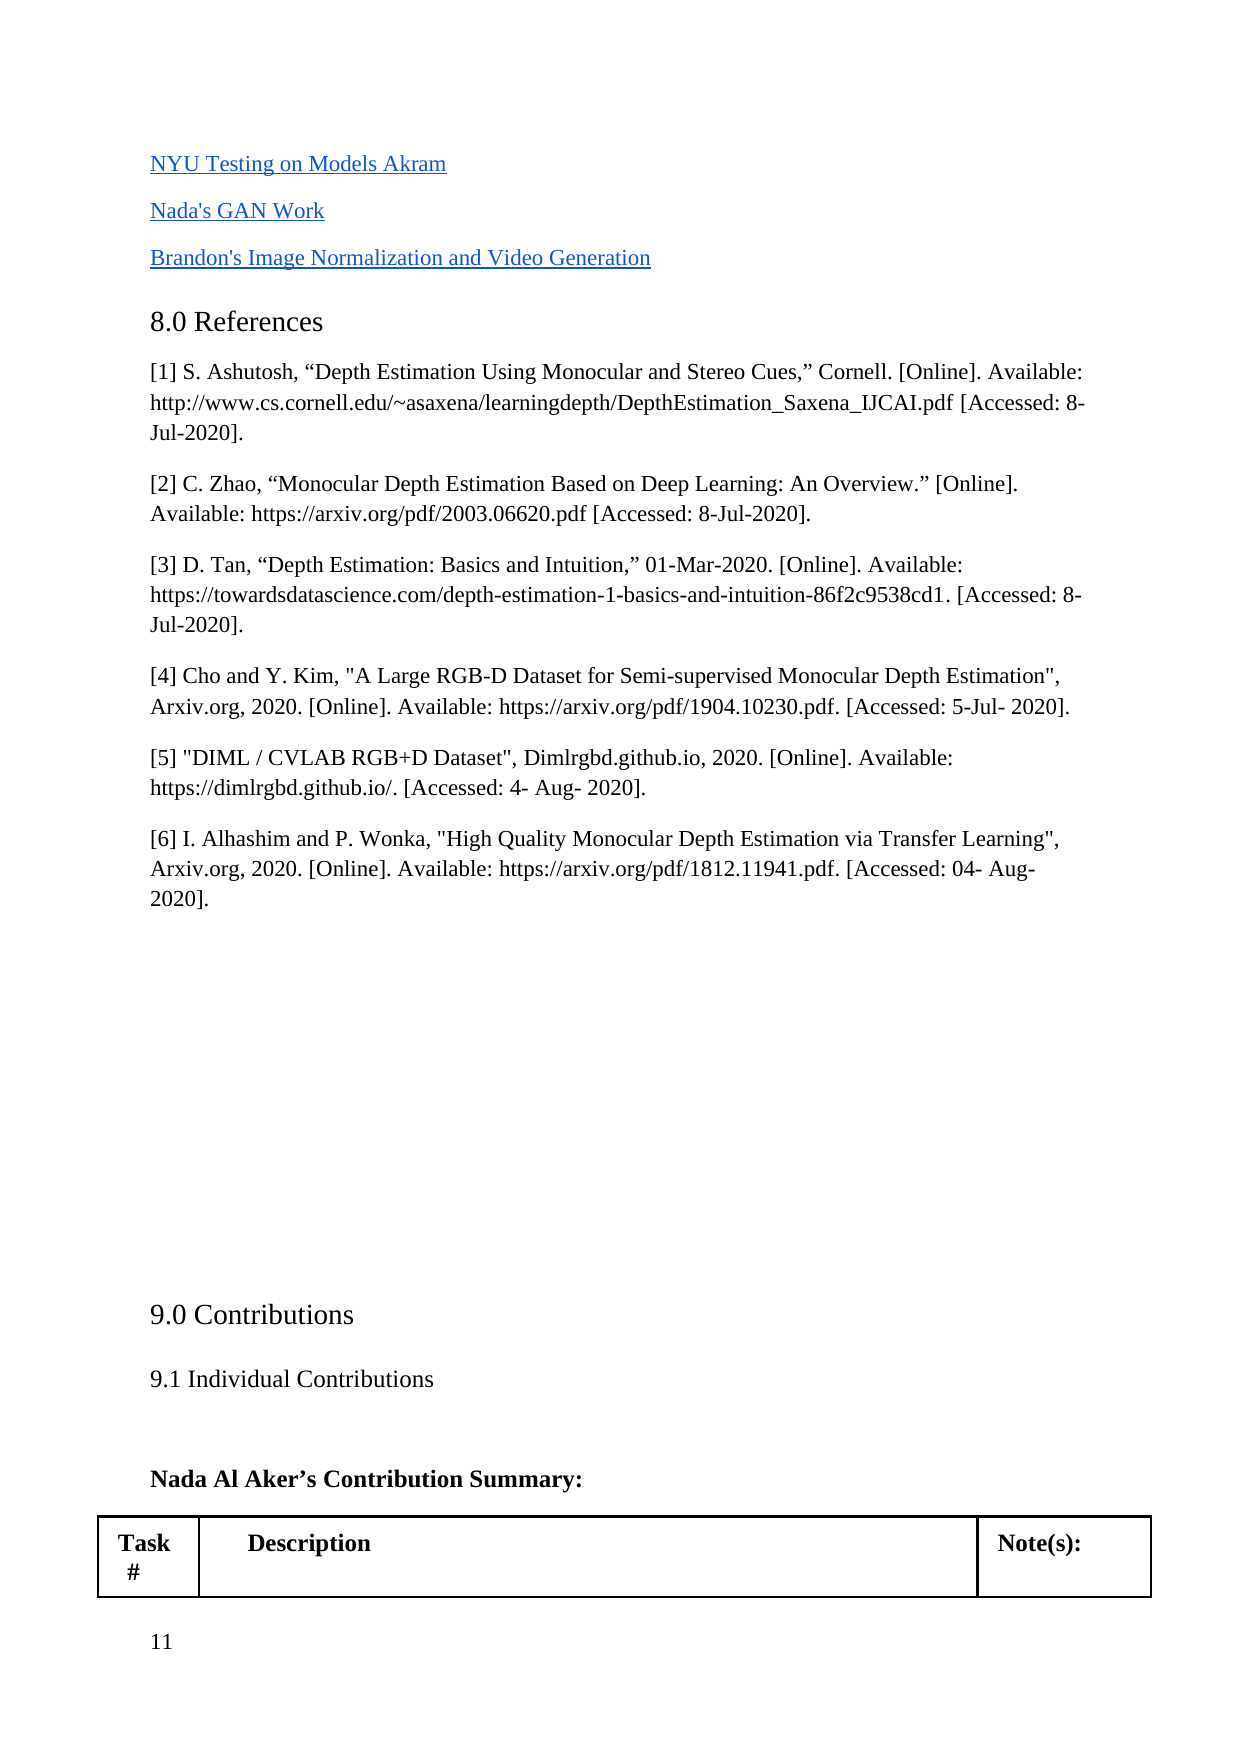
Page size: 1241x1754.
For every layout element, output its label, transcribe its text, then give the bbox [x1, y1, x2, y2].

text Nada Al Aker’s Contribution Summary: [150, 1464, 1090, 1493]
text [6] I. Alhashim and P. Wonka, "High Quality Monocular Depth Estimation via Transfer Learning", Arxiv.org, 2020. [Online]. Available: https://arxiv.org/pdf/1812.11941.pdf. [Accessed: 04- Aug- 2020]. [150, 825, 1090, 912]
table_header Description [200, 1518, 976, 1596]
text Nada's GAN Work [150, 197, 1090, 223]
text Brandon's Image Normalization and Video Generation [150, 244, 1090, 271]
text [5] "DIML / CVLAB RGB+D Dataset", Dimlrgbd.github.io, 2020. [Online]. Available: https://dimlrgbd.github.io/. [Accessed: 4- Aug- 2020]. [150, 744, 1090, 800]
table_header Task # [99, 1518, 198, 1596]
text [2] C. Zhao, “Monocular Depth Estimation Based on Deep Learning: An Overview.” [Online]. Available: https://arxiv.org/pdf/2003.06620.pdf [Accessed: 8-Jul-2020]. [150, 470, 1090, 526]
subtitle 9.0 Contributions [150, 1297, 1090, 1331]
subtitle 9.1 Individual Contributions [150, 1364, 1090, 1393]
subtitle 8.0 References [150, 304, 1090, 338]
text [4] Cho and Y. Kim, "A Large RGB-D Dataset for Semi-supervised Monocular Depth Estimation", Arxiv.org, 2020. [Online]. Available: https://arxiv.org/pdf/1904.10230.pdf. [Accessed: 5-Jul- 2020]. [150, 663, 1090, 719]
table_header Note(s): [979, 1518, 1150, 1596]
text NYU Testing on Models Akram [150, 150, 1090, 176]
text [1] S. Ashutosh, “Depth Estimation Using Monocular and Stereo Cues,” Cornell. [Online]. Available: http://www.cs.cornell.edu/~asaxena/learningdepth/DepthEstimation_Saxena_IJCAI.pdf [Accessed: 8-Jul-2020]. [150, 358, 1090, 445]
text [3] D. Tan, “Depth Estimation: Basics and Intuition,” 01-Mar-2020. [Online]. Available: https://towardsdatascience.com/depth-estimation-1-basics-and-intuition-86f2c9538cd1. [Accessed: 8-Jul-2020]. [150, 551, 1090, 638]
